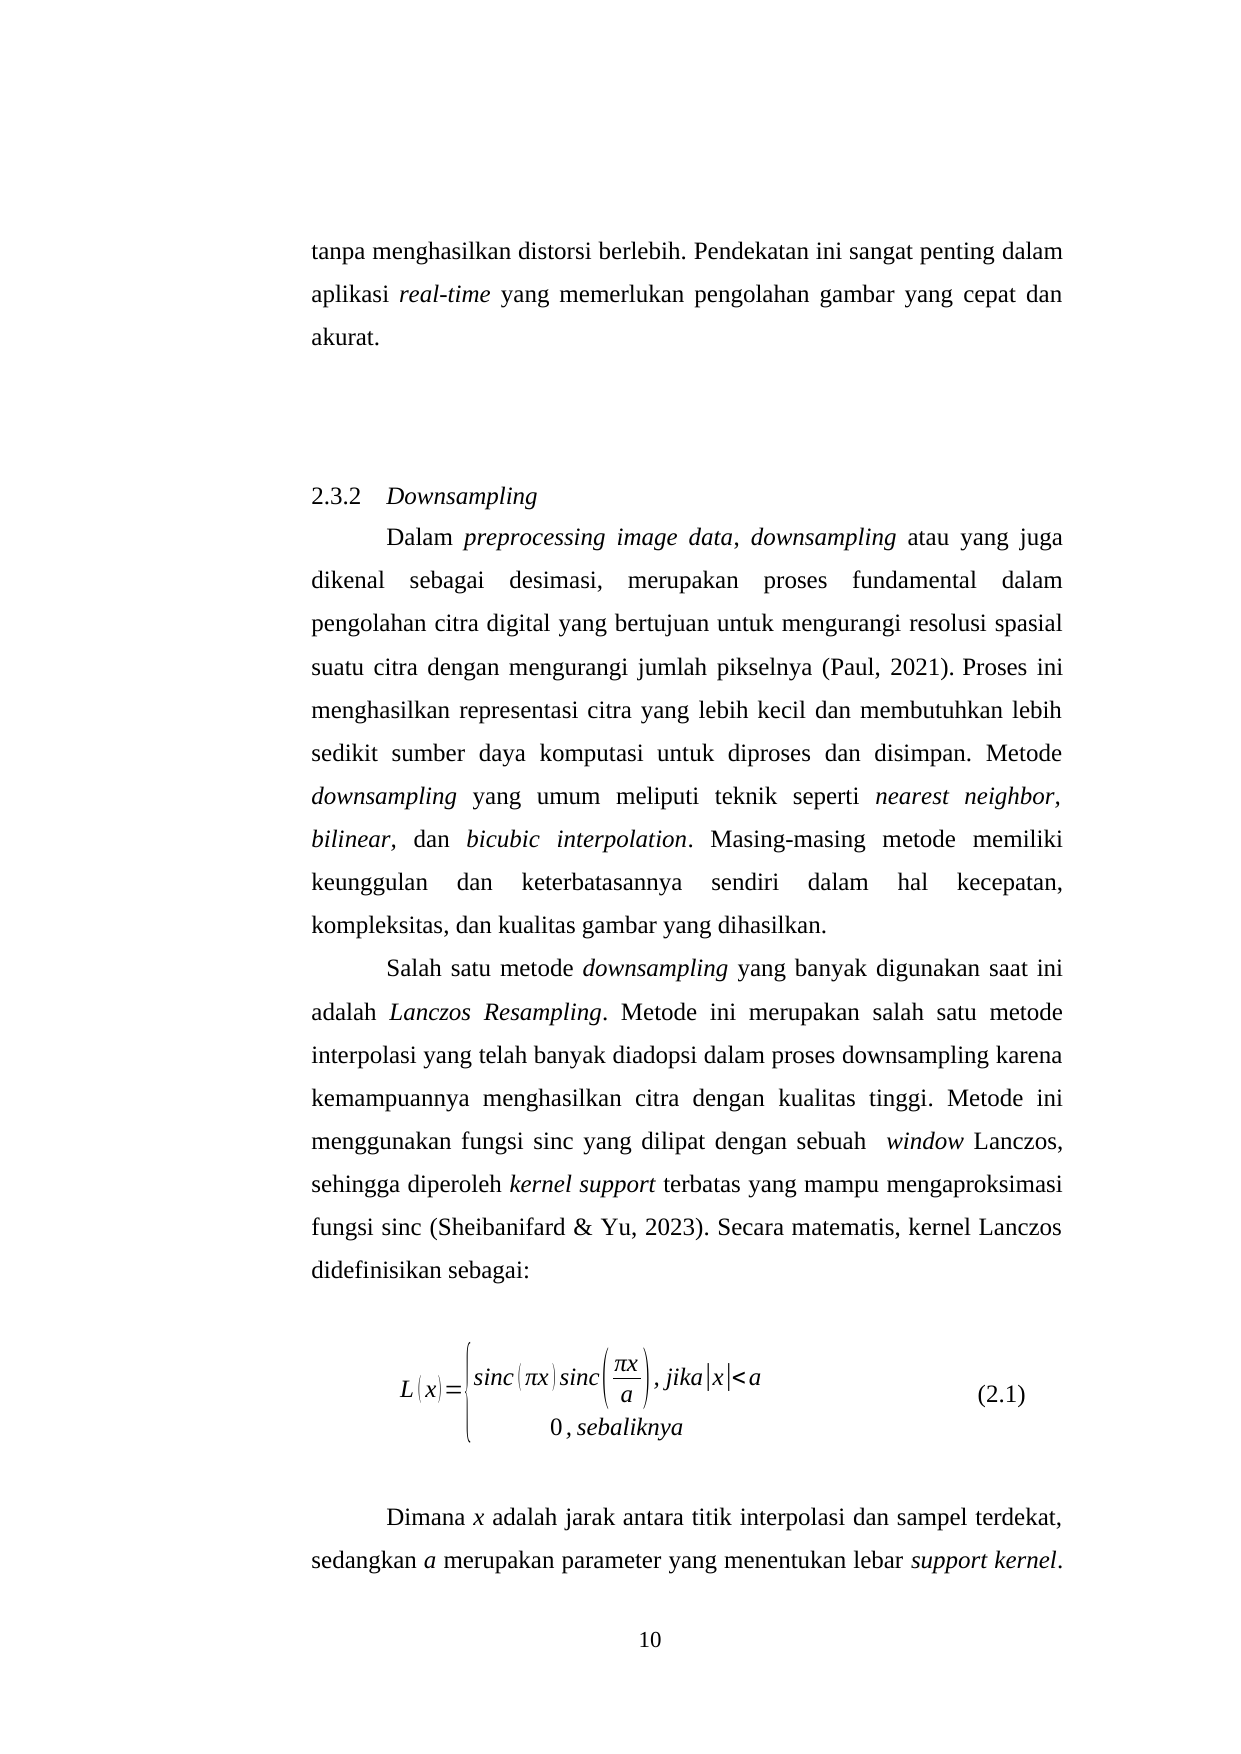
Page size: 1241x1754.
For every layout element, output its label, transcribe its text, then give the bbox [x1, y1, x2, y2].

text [311, 236, 1063, 351]
text (2.1) [236, 1342, 1063, 1445]
subtitle 2.3.2 Downsampling [236, 481, 1063, 510]
text Dalam preprocessing image data, downsampling atau yang juga dikenal sebagai desimasi, merupakan proses fundamental dalam pengolahan citra digital yang bertujuan untuk mengurangi resolusi spasial suatu citra dengan mengurangi jumlah pikselnya (Paul, 2021). Proses ini menghasilkan representasi citra yang lebih kecil dan membutuhkan lebih sedikit sumber daya komputasi untuk diproses dan disimpan. Metode downsampling yang umum meliputi teknik seperti nearest neighbor, bilinear, dan bicubic interpolation. Masing-masing metode memiliki keunggulan dan keterbatasannya sendiri dalam hal kecepatan, kompleksitas, dan kualitas gambar yang dihasilkan. [311, 522, 1063, 939]
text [311, 1502, 1063, 1574]
text Salah satu metode downsampling yang banyak digunakan saat ini adalah Lanczos Resampling. Metode ini merupakan salah satu metode interpolasi yang telah banyak diadopsi dalam proses downsampling karena kemampuannya menghasilkan citra dengan kualitas tinggi. Metode ini menggunakan fungsi sinc yang dilipat dengan sebuah window Lanczos, sehingga diperoleh kernel support terbatas yang mampu mengaproksimasi fungsi sinc (Sheibanifard & Yu, 2023). Secara matematis, kernel Lanczos didefinisikan sebagai: [311, 953, 1063, 1284]
